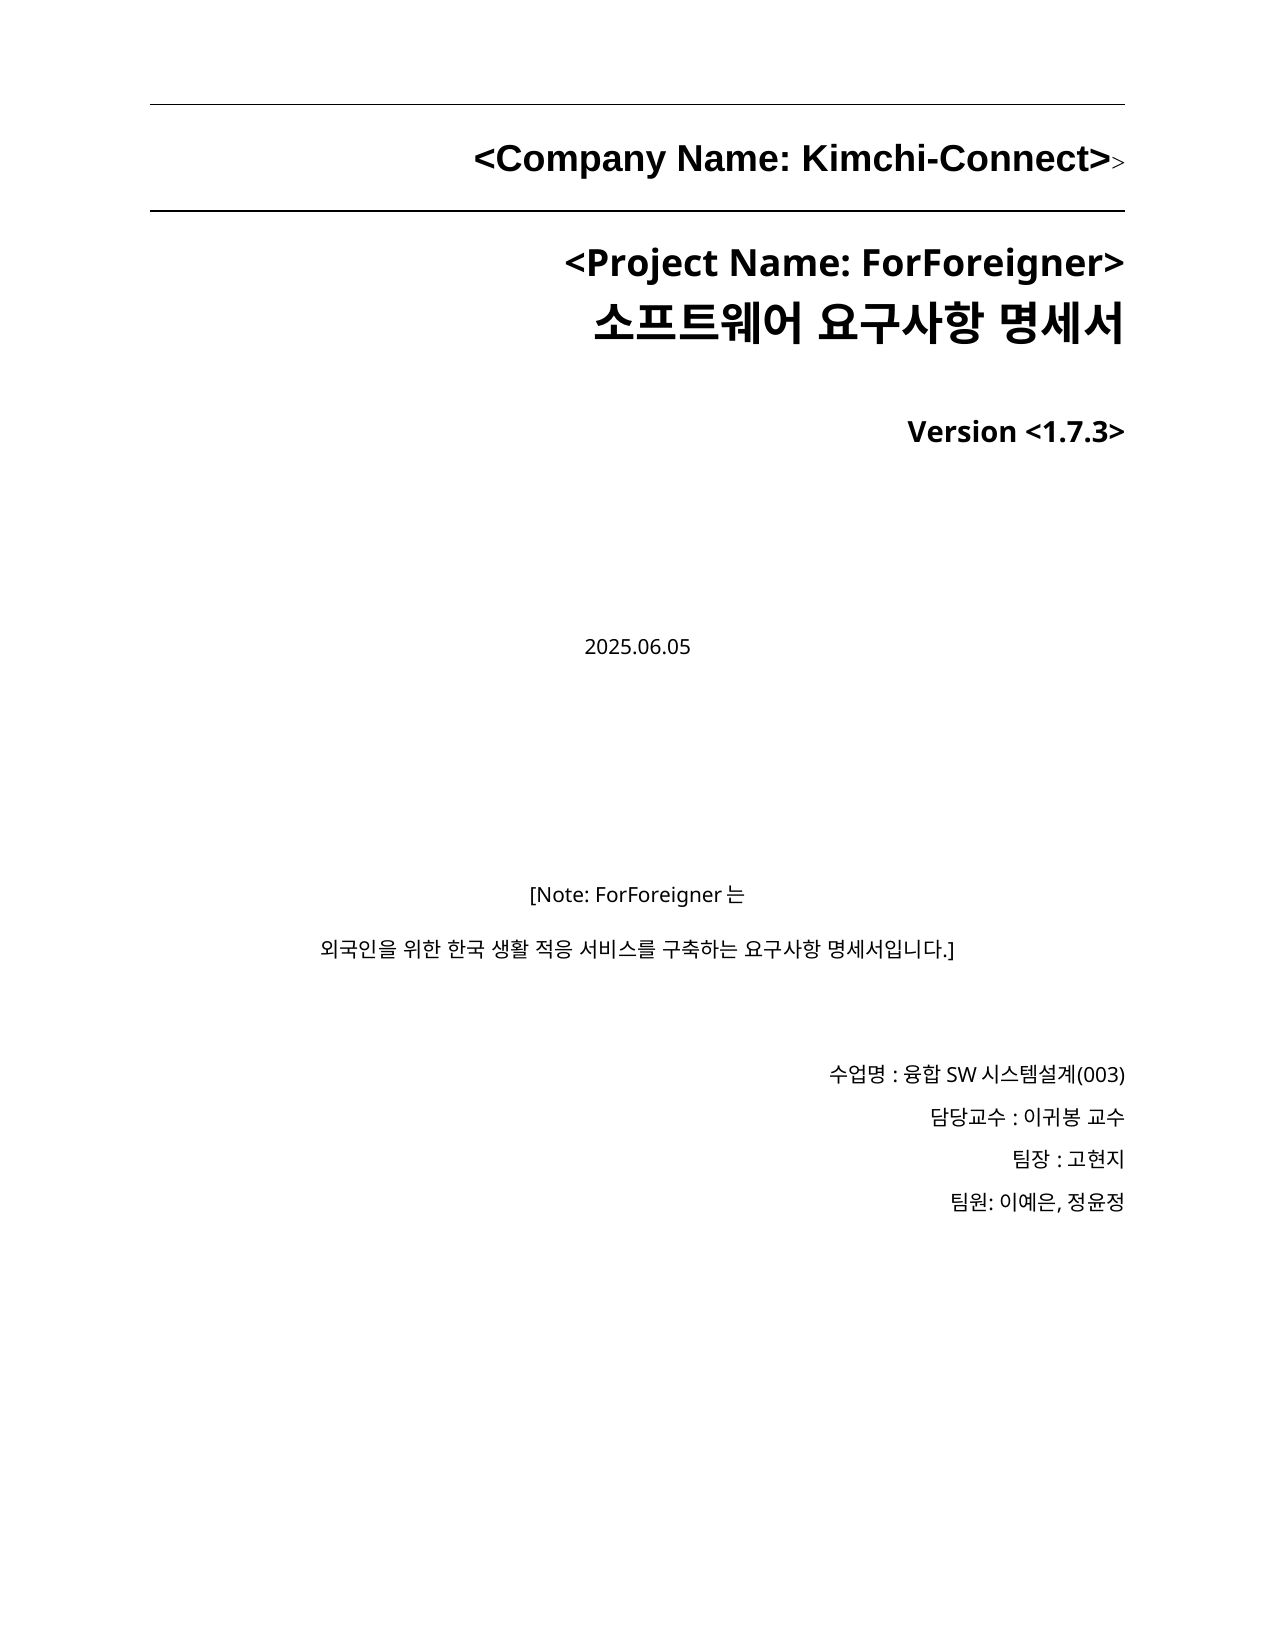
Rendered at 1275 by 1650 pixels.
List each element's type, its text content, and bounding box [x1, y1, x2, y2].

text 수업명 : 융합SW시스템설계(003) [225, 1058, 1125, 1088]
text 외국인을 위한 한국 생활 적응 서비스를 구축하는 요구사항 명세서입니다.] [150, 933, 1125, 964]
title 소프트웨어 요구사항 명세서 [150, 288, 1125, 354]
text 담당교수 : 이귀봉 교수 [225, 1101, 1125, 1131]
text [Note: ForForeigner는 [150, 878, 1125, 908]
title <Project Name: ForForeigner> [150, 237, 1125, 288]
text 팀원: 이예은, 정윤정 [225, 1187, 1125, 1217]
text 2025.06.05 [150, 632, 1125, 661]
title Version <1.7.3> [150, 411, 1125, 451]
text 팀장 : 고현지 [225, 1144, 1125, 1174]
